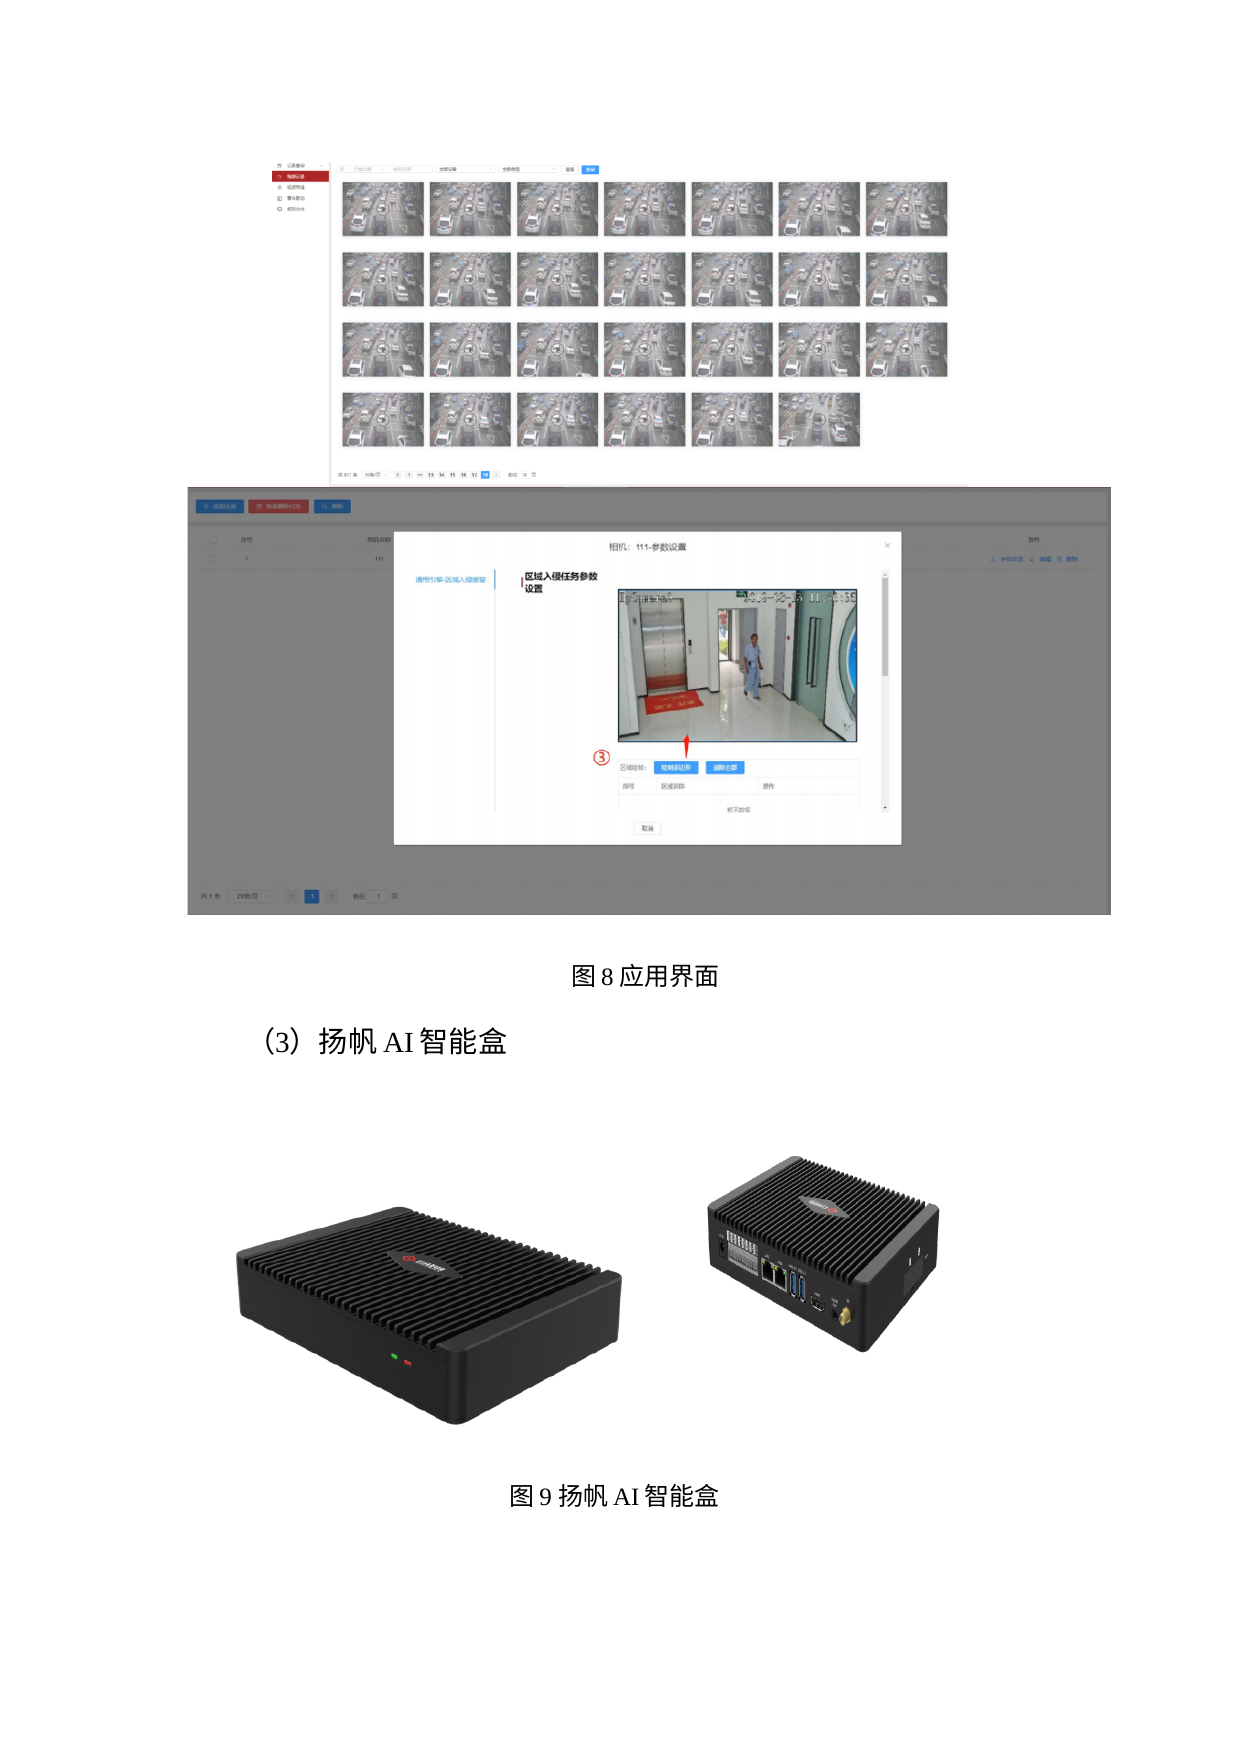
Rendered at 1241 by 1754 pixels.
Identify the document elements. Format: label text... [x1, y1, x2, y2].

text 图8 应用界面 [187, 942, 1053, 1007]
text 图9 扬帆AI智能盒 [187, 1462, 1041, 1527]
picture [187, 162, 1111, 915]
picture [231, 1072, 1000, 1433]
text （3）扬帆AI智能盒 [187, 1007, 1053, 1072]
